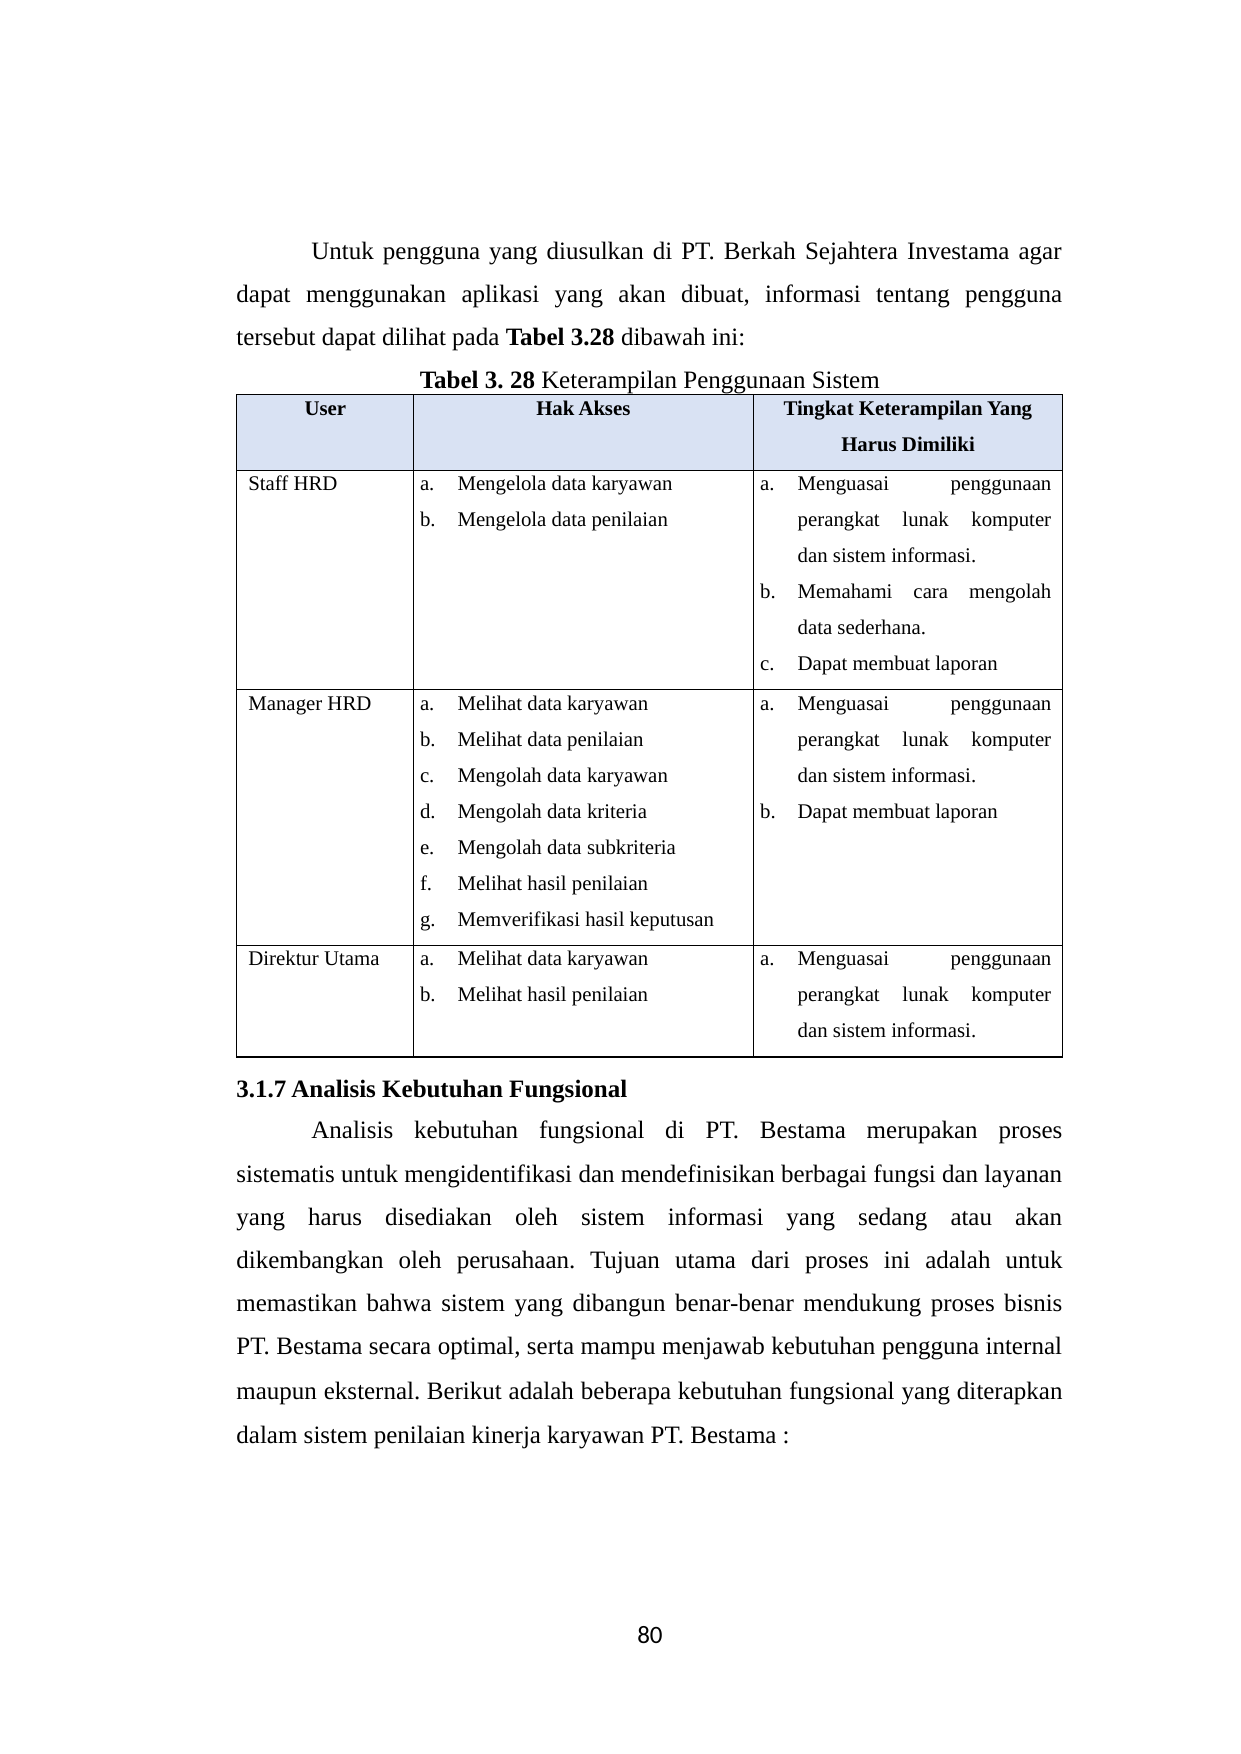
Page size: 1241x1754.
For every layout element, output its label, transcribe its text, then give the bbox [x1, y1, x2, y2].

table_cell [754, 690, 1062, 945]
text Untuk pengguna yang diusulkan di PT. Berkah Sejahtera Investama agar dapat menggunakan aplikasi yang akan dibuat, informasi tentang pengguna tersebut dapat dilihat pada Tabel 3.28 dibawah ini: [236, 236, 1063, 351]
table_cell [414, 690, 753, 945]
text Analisis kebutuhan fungsional di PT. Bestama merupakan proses sistematis untuk mengidentifikasi dan mendefinisikan berbagai fungsi dan layanan yang harus disediakan oleh sistem informasi yang sedang atau akan dikembangkan oleh perusahaan. Tujuan utama dari proses ini adalah untuk memastikan bahwa sistem yang dibangun benar-benar mendukung proses bisnis PT. Bestama secara optimal, serta mampu menjawab kebutuhan pengguna internal maupun eksternal. Berikut adalah beberapa kebutuhan fungsional yang diterapkan dalam sistem penilaian kinerja karyawan PT. Bestama : [236, 1116, 1063, 1449]
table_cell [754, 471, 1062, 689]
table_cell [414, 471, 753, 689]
text Tabel 3. 28 Keterampilan Penggunaan Sistem [236, 366, 1063, 394]
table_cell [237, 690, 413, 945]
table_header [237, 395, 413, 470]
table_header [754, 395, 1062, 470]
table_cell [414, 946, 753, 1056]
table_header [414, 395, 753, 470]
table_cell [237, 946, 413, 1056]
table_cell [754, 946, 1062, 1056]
subtitle 3.1.7 Analisis Kebutuhan Fungsional [236, 1074, 1063, 1103]
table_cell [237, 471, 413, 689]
